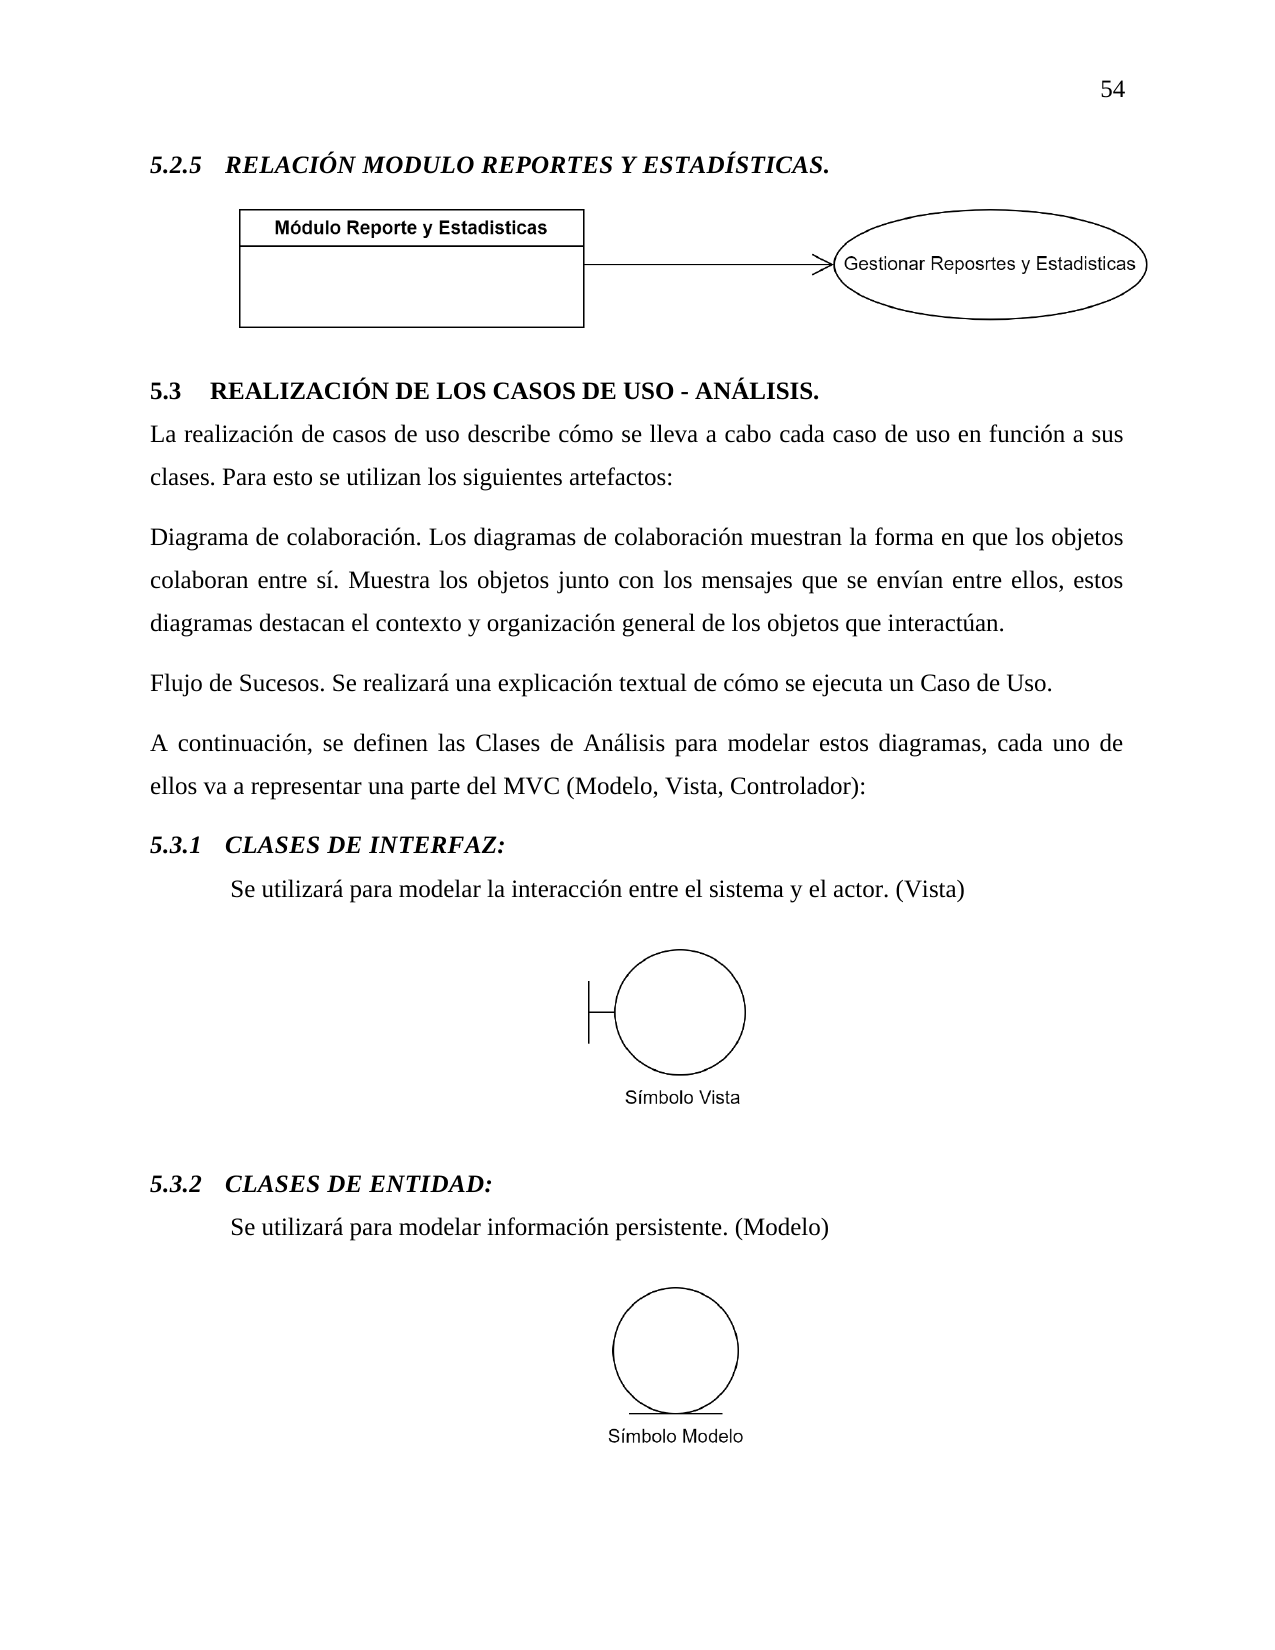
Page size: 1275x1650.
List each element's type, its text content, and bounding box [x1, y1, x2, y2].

text A continuación, se definen las Clases de Análisis para modelar estos diagramas, cada uno de ellos va a representar una parte del MVC (Modelo, Vista, Controlador): [150, 728, 1125, 799]
picture [223, 193, 1163, 345]
text Se utilizará para modelar la interacción entre el sistema y el actor. (Vista) [150, 874, 1125, 902]
subtitle Relación modulo reportes y estadísticas. [150, 150, 1125, 179]
text La realización de casos de uso describe cómo se lleva a cabo cada caso de uso en función a sus clases. Para esto se utilizan los siguientes artefactos: [150, 419, 1125, 491]
picture [572, 933, 777, 1138]
subtitle Clases de Interfaz: [150, 831, 1125, 859]
text Diagrama de colaboración. Los diagramas de colaboración muestran la forma en que los objetos colaboran entre sí. Muestra los objetos junto con los mensajes que se envían entre ellos, estos diagramas destacan el contexto y organización general de los objetos que interactúan. [150, 522, 1125, 637]
subtitle REALIZACIÓN DE LOS CASOS DE USO - ANÁLISIS. [150, 376, 1125, 404]
subtitle Clases de Entidad: [150, 1169, 1125, 1198]
picture [573, 1272, 776, 1477]
text Se utilizará para modelar información persistente. (Modelo) [150, 1212, 1125, 1241]
text Flujo de Sucesos. Se realizará una explicación textual de cómo se ejecuta un Caso de Uso. [150, 668, 1125, 697]
